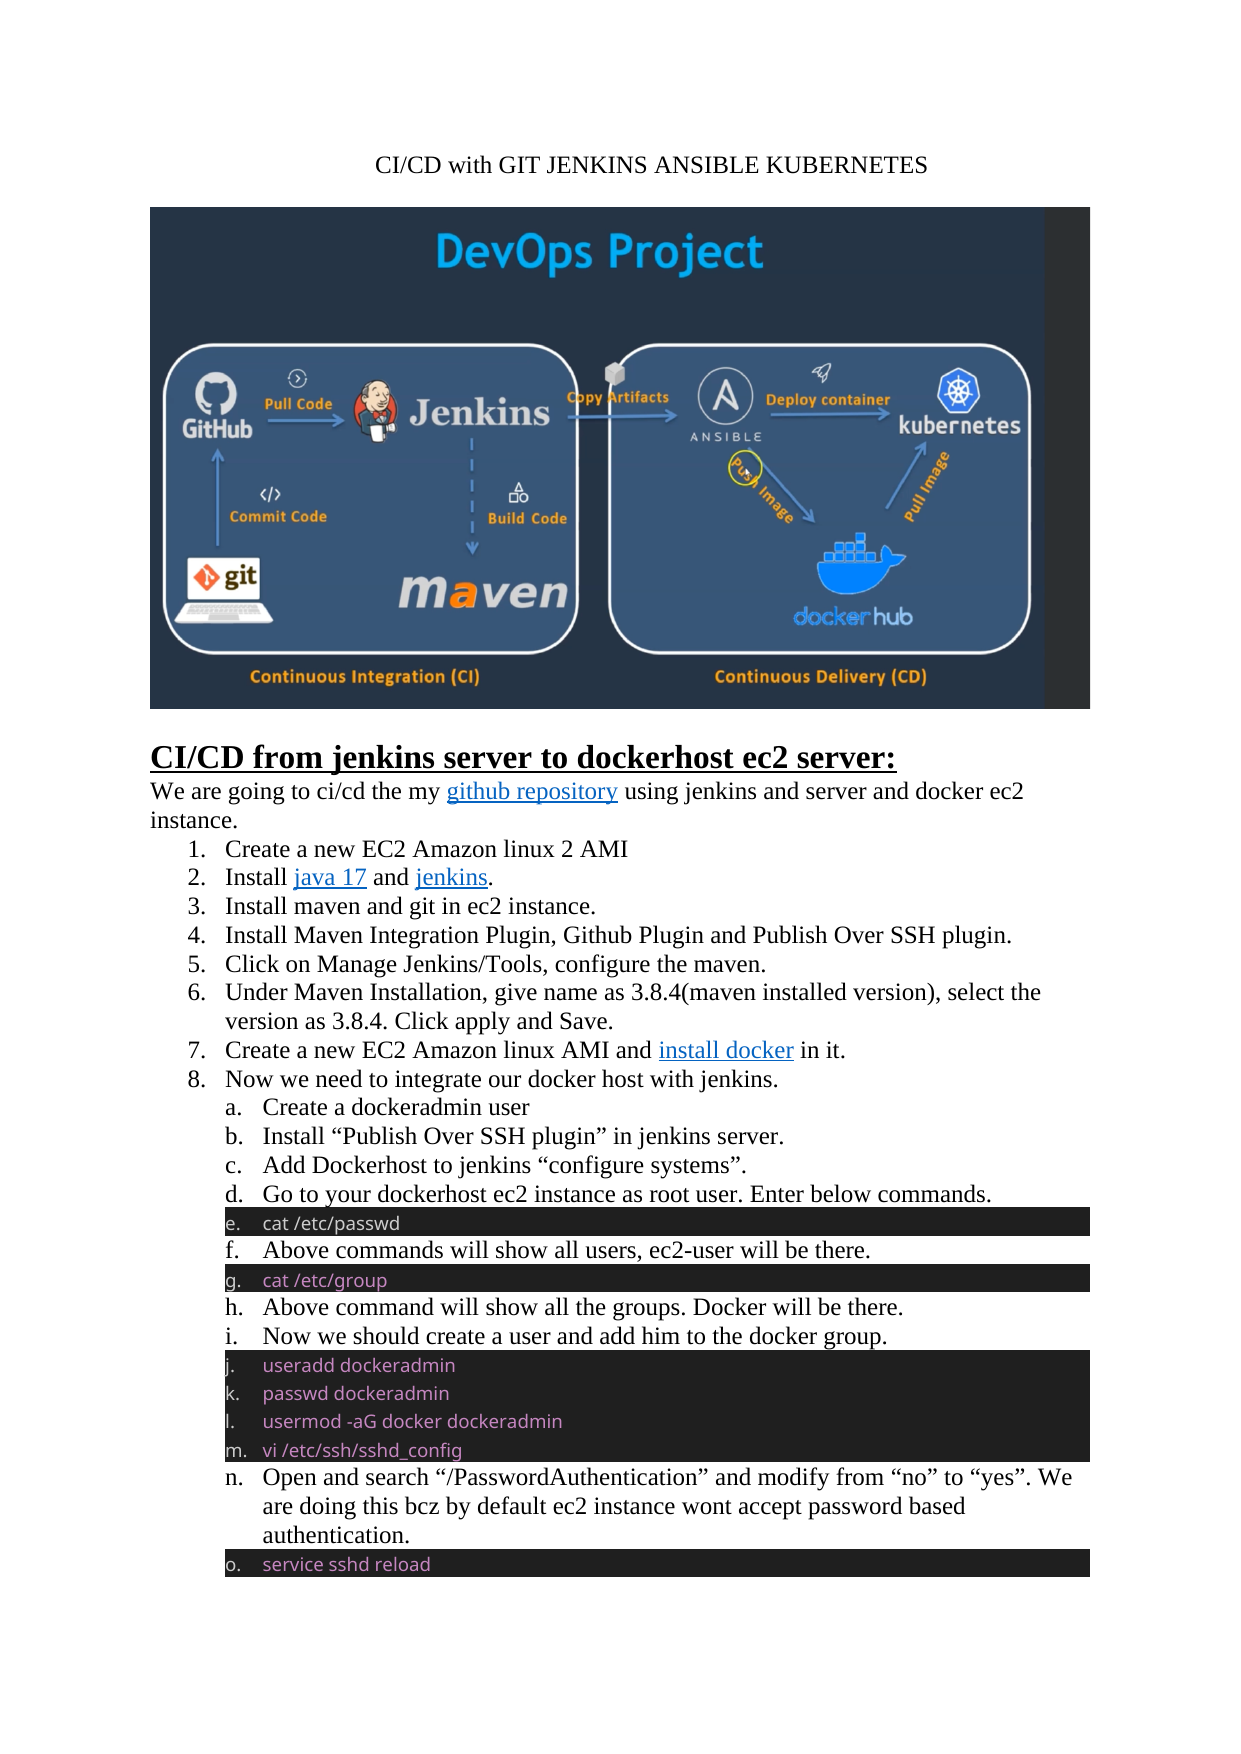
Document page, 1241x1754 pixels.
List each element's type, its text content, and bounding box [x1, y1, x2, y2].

list cat /etc/group [225, 1264, 1090, 1292]
list Above commands will show all users, ec2-user will be there. [225, 1236, 1090, 1264]
text CI/CD from jenkins server to dockerhost ec2 server: [150, 738, 1090, 776]
list vi /etc/ssh/sshd_config [225, 1434, 1090, 1462]
text CI/CD with GIT JENKINS ANSIBLE KUBERNETES [300, 150, 1090, 179]
list Add Dockerhost to jenkins “configure systems”. [225, 1150, 1090, 1179]
list Open and search “/PasswordAuthentication” and modify from “no” to “yes”. We are doing this bcz by default ec2 instance wont accept password based authentication. [225, 1462, 1090, 1549]
list Install maven and git in ec2 instance. [187, 891, 1090, 920]
list cat /etc/passwd [225, 1207, 1090, 1236]
list Create a dockeradmin user [225, 1092, 1090, 1121]
list service sshd reload [225, 1549, 1090, 1577]
text We are going to ci/cd the my github repository using jenkins and server and docker ec2 instance. [150, 776, 1090, 834]
list Create a new EC2 Amazon linux 2 AMI [187, 834, 1090, 862]
list Install “Publish Over SSH plugin” in jenkins server. [225, 1121, 1090, 1150]
picture [150, 207, 1091, 709]
list Above command will show all the groups. Docker will be there. [225, 1292, 1090, 1321]
list Under Maven Installation, give name as 3.8.4(maven installed version), select the version as 3.8.4. Click apply and Save. [187, 977, 1090, 1035]
list Now we need to integrate our docker host with jenkins. [187, 1064, 1090, 1092]
list Click on Manage Jenkins/Tools, configure the maven. [187, 949, 1090, 977]
list Go to your dockerhost ec2 instance as root user. Enter below commands. [225, 1179, 1090, 1207]
list Create a new EC2 Amazon linux AMI and install docker in it. [187, 1035, 1090, 1064]
list passwd dockeradmin [225, 1378, 1090, 1406]
list Install Maven Integration Plugin, Github Plugin and Publish Over SSH plugin. [187, 920, 1090, 949]
list Install java 17 and jenkins. [187, 862, 1090, 891]
list Now we should create a user and add him to the docker group. [225, 1321, 1090, 1350]
list useradd dockeradmin [225, 1350, 1090, 1378]
list usermod -aG docker dockeradmin [225, 1406, 1090, 1434]
